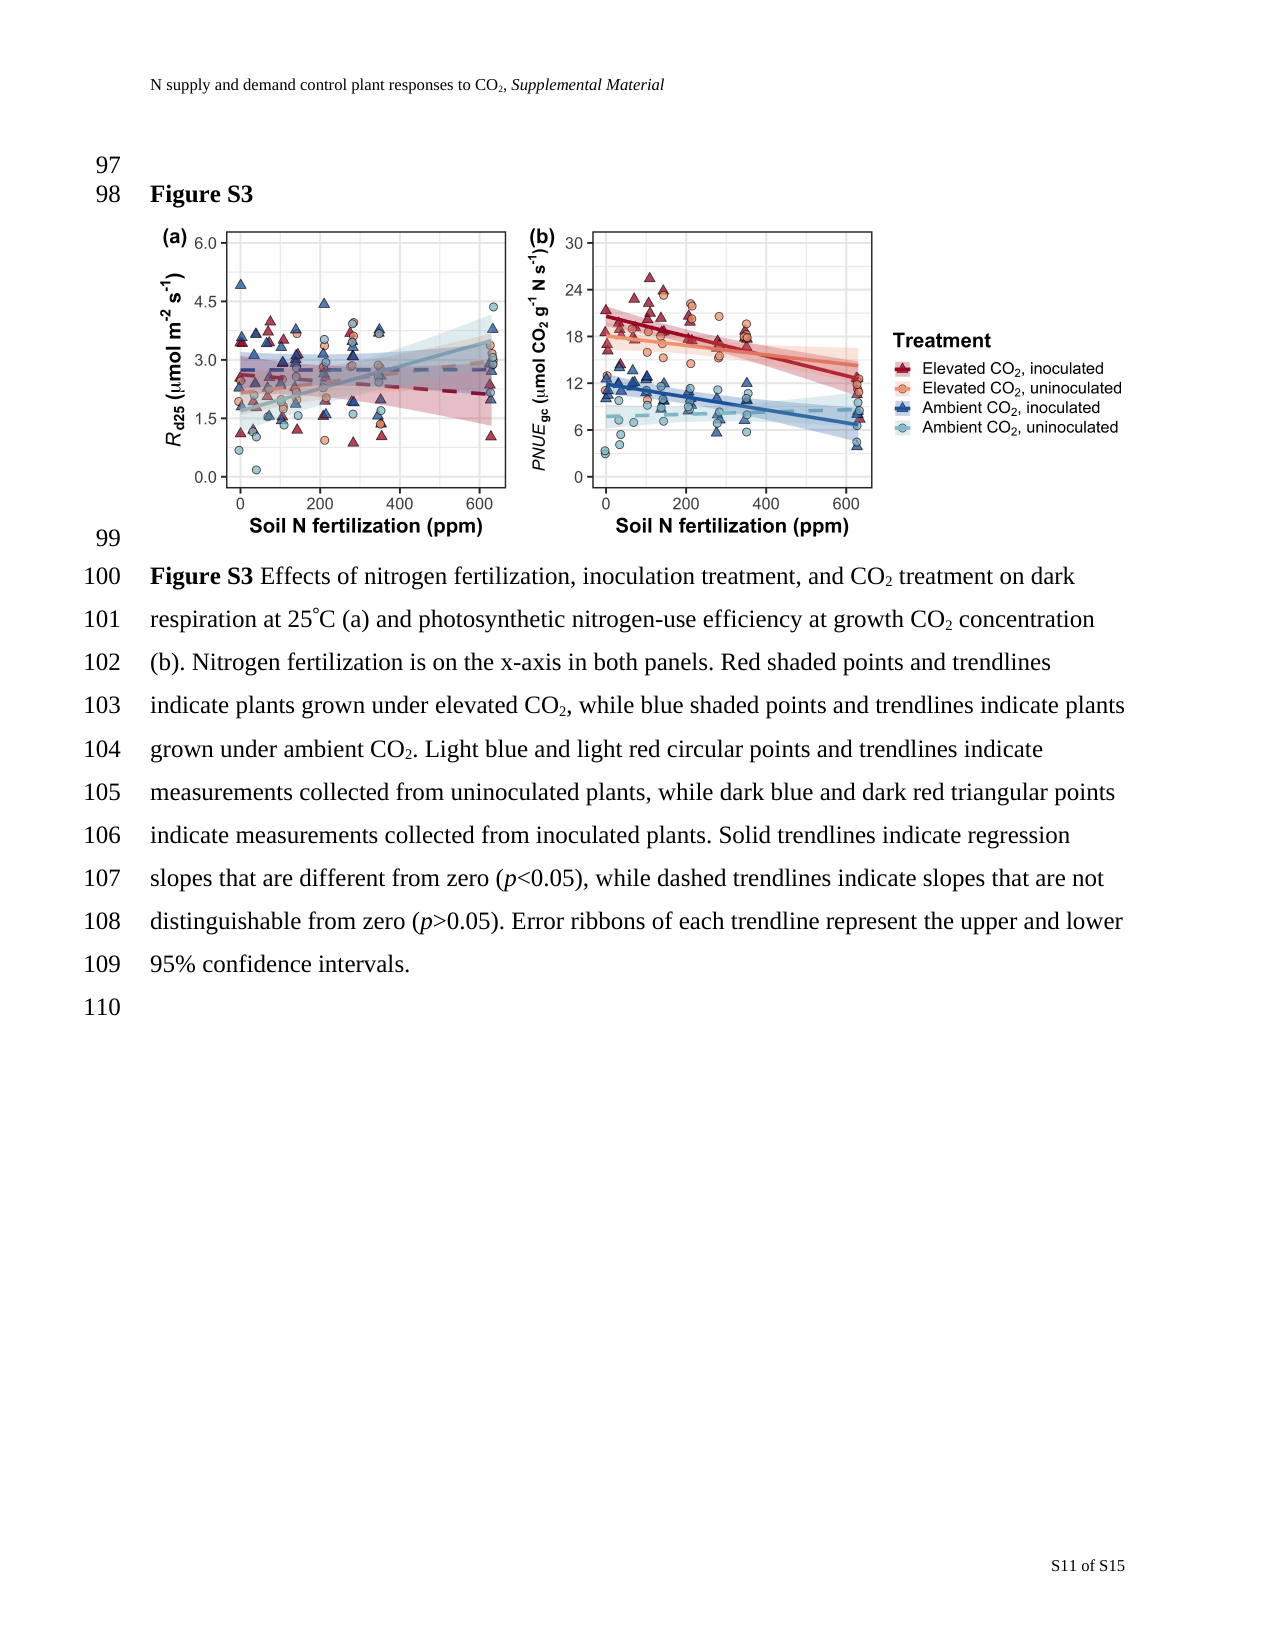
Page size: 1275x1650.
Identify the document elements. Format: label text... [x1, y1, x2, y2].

text Figure S3 [150, 179, 1125, 207]
picture [150, 221, 1125, 547]
text Figure S3 Effects of nitrogen fertilization, inoculation treatment, and CO2 treatment on dark respiration at 25C (a) and photosynthetic nitrogen-use efficiency at growth CO2 concentration (b). Nitrogen fertilization is on the x-axis in both panels. Red shaded points and trendlines indicate plants grown under elevated CO2, while blue shaded points and trendlines indicate plants grown under ambient CO2. Light blue and light red circular points and trendlines indicate measurements collected from uninoculated plants, while dark blue and dark red triangular points indicate measurements collected from inoculated plants. Solid trendlines indicate regression slopes that are different from zero (p<0.05), while dashed trendlines indicate slopes that are not distinguishable from zero (p>0.05). Error ribbons of each trendline represent the upper and lower 95% confidence intervals. [150, 561, 1125, 978]
